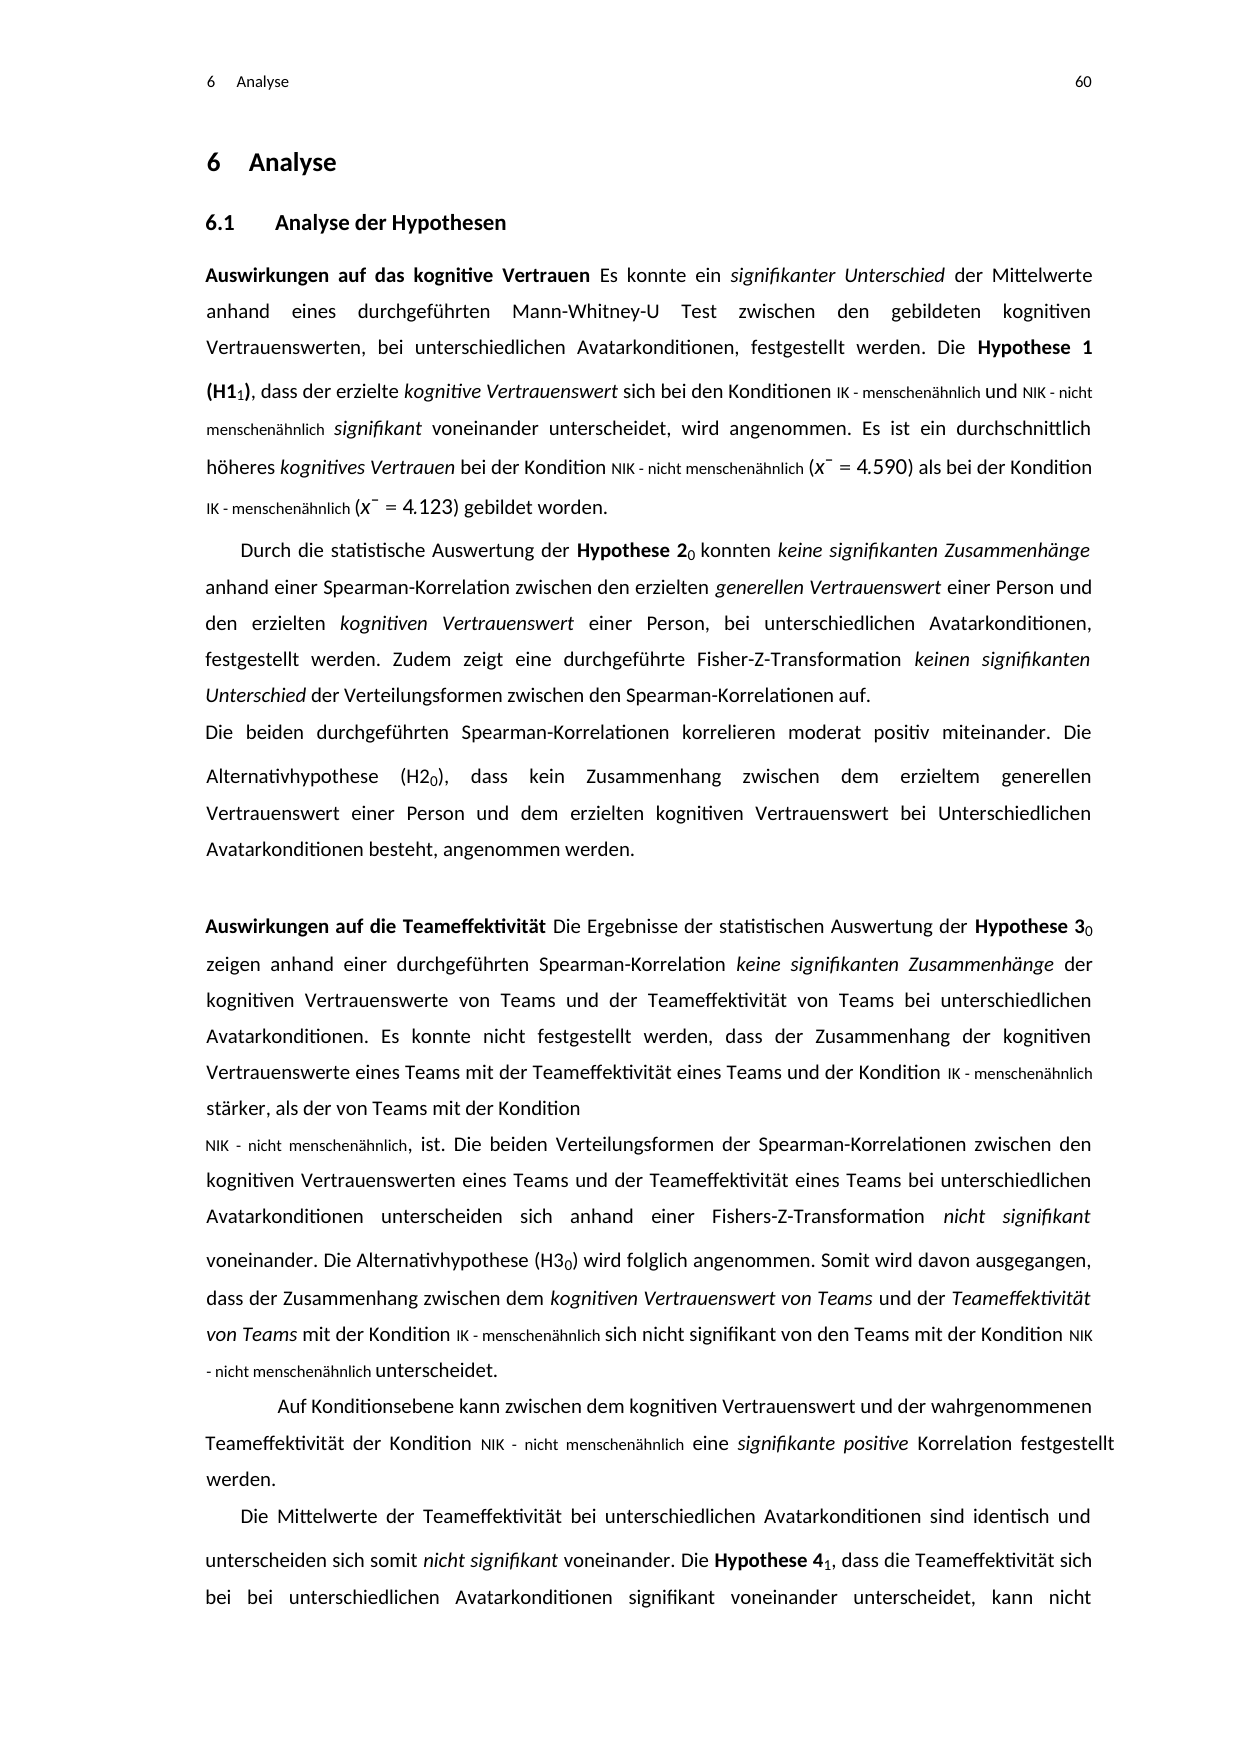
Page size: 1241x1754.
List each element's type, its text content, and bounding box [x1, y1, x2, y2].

text Teameffektivität der Kondition NIK - nicht menschenähnlich eine signifikante positive Korrelation festgestellt werden. [205, 1431, 1115, 1492]
text NIK - nicht menschenähnlich, ist. Die beiden Verteilungsformen der Spearman-Korrelationen zwischen den kognitiven Vertrauenswerten eines Teams und der Teameffektivität eines Teams bei unterschiedlichen Avatarkonditionen unterscheiden sich anhand einer Fishers-Z-Transformation nicht signifikant voneinander. Die Alternativhypothese (H30) wird folglich angenommen. Somit wird davon ausgegangen, dass der Zusammenhang zwischen dem kognitiven Vertrauenswert von Teams und der Teameffektivität von Teams mit der Kondition IK - menschenähnlich sich nicht signifikant von den Teams mit der Kondition NIK - nicht menschenähnlich unterscheidet. [205, 1132, 1093, 1382]
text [205, 1503, 1093, 1610]
list Analyse [207, 145, 1118, 178]
text Die beiden durchgeführten Spearman-Korrelationen korrelieren moderat positiv miteinander. Die Alternativhypothese (H20), dass kein Zusammenhang zwischen dem erzieltem generellen Vertrauenswert einer Person und dem erzielten kognitiven Vertrauenswert bei Unterschiedlichen Avatarkonditionen besteht, angenommen werden. [205, 719, 1093, 862]
text 6.1 Analyse der Hypothesen [205, 208, 1118, 236]
text Durch die statistische Auswertung der Hypothese 20 konnten keine signifikanten Zusammenhänge anhand einer Spearman-Korrelation zwischen den erzielten generellen Vertrauenswert einer Person und den erzielten kognitiven Vertrauenswert einer Person, bei unterschiedlichen Avatarkonditionen, festgestellt werden. Zudem zeigt eine durchgeführte Fisher-Z-Transformation keinen signifikanten Unterschied der Verteilungsformen zwischen den Spearman-Korrelationen auf. [205, 532, 1093, 708]
text Auf Konditionsebene kann zwischen dem kognitiven Vertrauenswert und der wahrgenommenen [207, 1393, 1093, 1419]
text Auswirkungen auf das kognitive Vertrauen Es konnte ein signifikanter Unterschied der Mittelwerte anhand eines durchgeführten Mann-Whitney-U Test zwischen den gebildeten kognitiven Vertrauenswerten, bei unterschiedlichen Avatarkonditionen, festgestellt werden. Die Hypothese 1 (H11), dass der erzielte kognitive Vertrauenswert sich bei den Konditionen IK - menschenähnlich und NIK - nicht menschenähnlich signifikant voneinander unterscheidet, wird angenommen. Es ist ein durchschnittlich höheres kognitives Vertrauen bei der Kondition NIK - nicht menschenähnlich (x¯ = 4.590) als bei der Kondition IK - menschenähnlich (x¯ = 4.123) gebildet worden. [205, 262, 1093, 520]
text Auswirkungen auf die Teameffektivität Die Ergebnisse der statistischen Auswertung der Hypothese 30 zeigen anhand einer durchgeführten Spearman-Korrelation keine signifikanten Zusammenhänge der kognitiven Vertrauenswerte von Teams und der Teameffektivität von Teams bei unterschiedlichen Avatarkonditionen. Es konnte nicht festgestellt werden, dass der Zusammenhang der kognitiven Vertrauenswerte eines Teams mit der Teameffektivität eines Teams und der Kondition IK - menschenähnlich stärker, als der von Teams mit der Kondition [205, 908, 1093, 1121]
